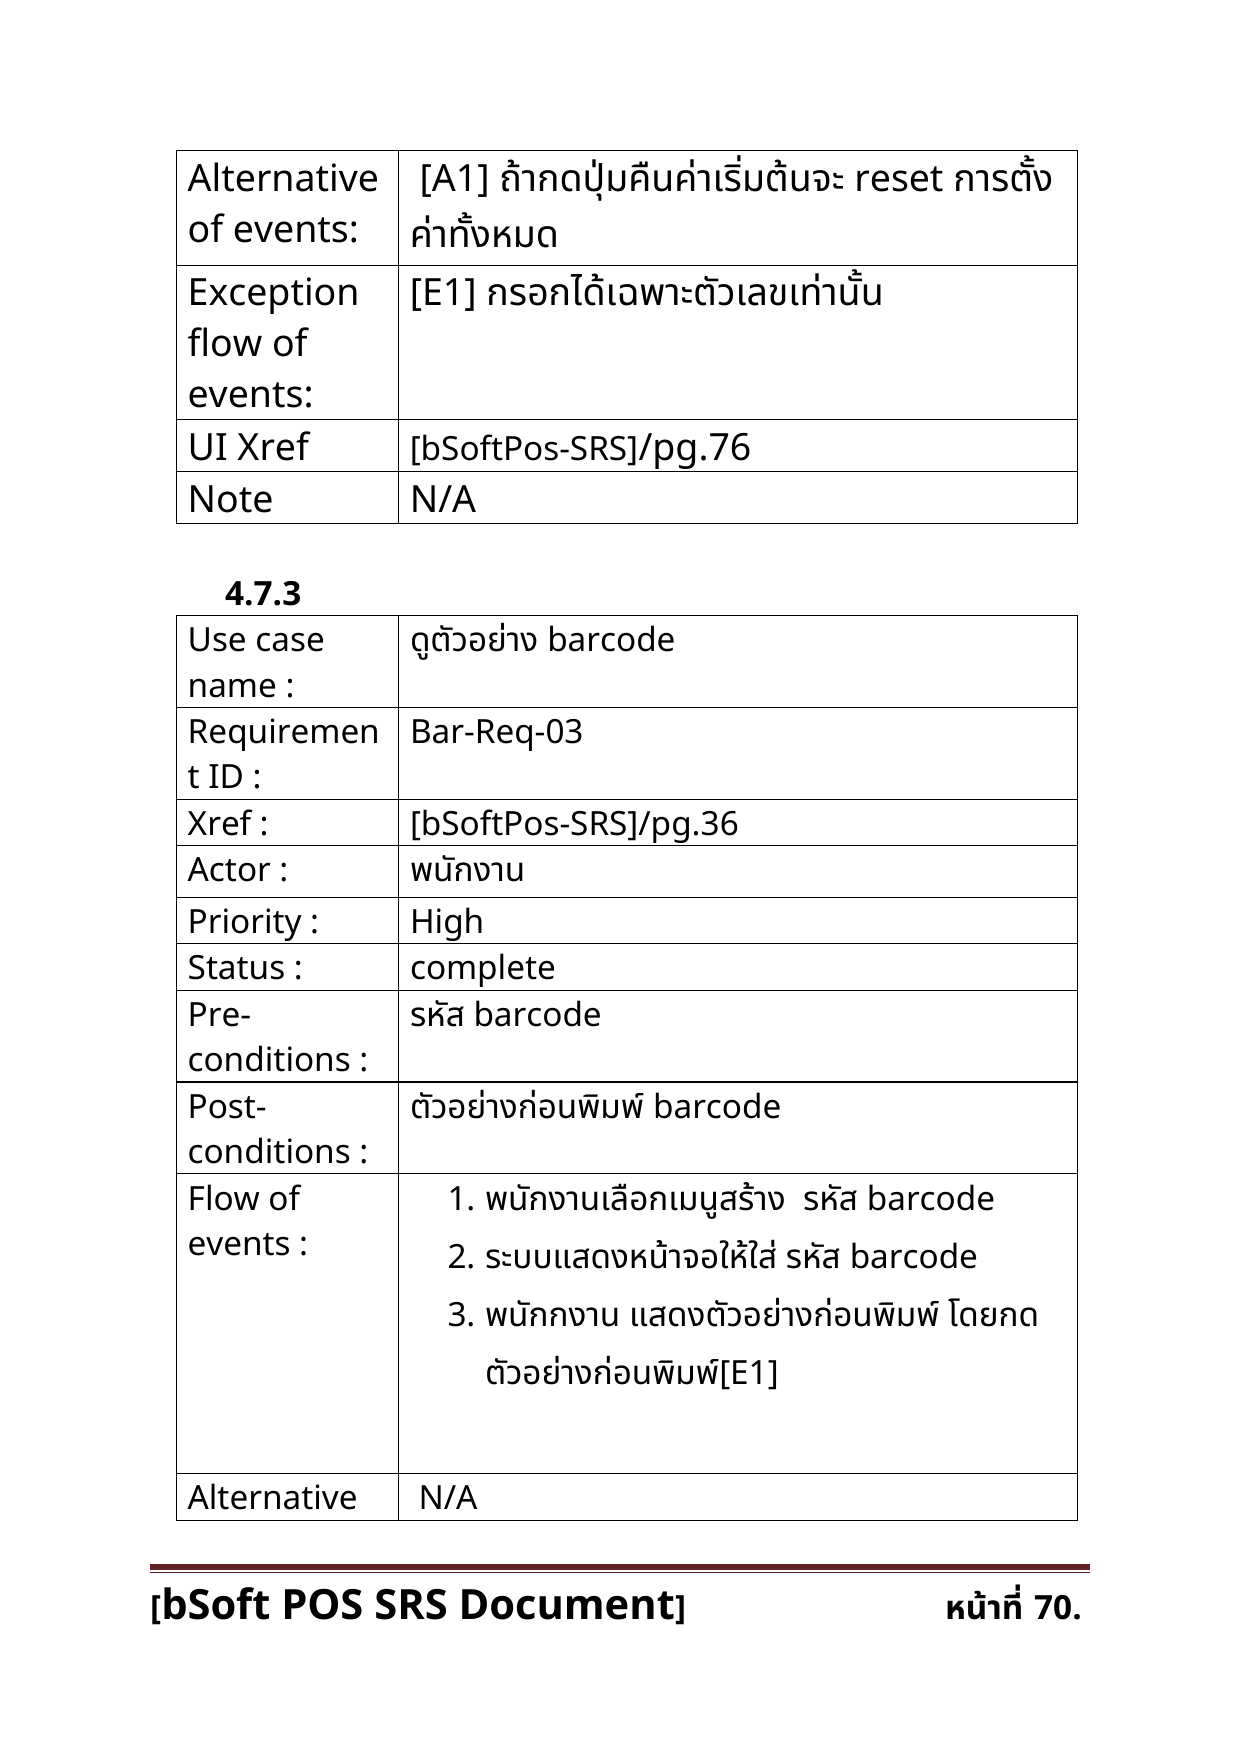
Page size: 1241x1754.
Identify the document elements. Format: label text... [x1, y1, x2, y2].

table_cell Priority : [177, 898, 398, 943]
table_cell Xref : [177, 800, 398, 845]
table_cell Actor : [177, 846, 398, 897]
table_cell Post-conditions : [177, 1083, 398, 1173]
table_cell Requirement ID : [177, 708, 398, 799]
table_cell UI Xref [177, 420, 398, 471]
table_cell Alternative of events: [177, 151, 398, 265]
table_cell Flow of events : [177, 1174, 398, 1473]
table_cell N/A [399, 1474, 1077, 1519]
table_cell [177, 1474, 398, 1519]
table_cell Pre-conditions : [177, 991, 398, 1081]
table_cell พนักงานเลือกเมนูสร้าง รหัส barcode ระบบแสดงหน้าจอให้ใส่ รหัส barcode พนักกงาน แสดงตัวอย่างก่อนพิมพ์ โดยกด ตัวอย่างก่อนพิมพ์[E1] [399, 1174, 1077, 1473]
table_header Use case name : [177, 616, 398, 707]
table_cell N/A [399, 472, 1077, 523]
table_cell complete [399, 944, 1077, 989]
text 4.7.3 [150, 569, 1090, 615]
table_cell High [399, 898, 1077, 943]
table_cell พนักงาน [399, 846, 1077, 897]
table_cell ตัวอย่างก่อนพิมพ์ barcode [399, 1083, 1077, 1173]
table_cell [bSoftPos-SRS]/pg.36 [399, 800, 1077, 845]
table_cell [E1] กรอกได้เฉพาะตัวเลขเท่านั้น [399, 266, 1077, 419]
table_header ดูตัวอย่าง barcode [399, 616, 1077, 707]
table_cell Exception flow of events: [177, 266, 398, 419]
table_cell [bSoftPos-SRS]/pg.76 [399, 420, 1077, 471]
table_cell รหัส barcode [399, 991, 1077, 1081]
table_cell Status : [177, 944, 398, 989]
table_cell Bar-Req-03 [399, 708, 1077, 799]
table_cell [A1] ถ้ากดปุ่มคืนค่าเริ่มต้นจะ reset การตั้งค่าทั้งหมด [399, 151, 1077, 265]
table_cell Note [177, 472, 398, 523]
